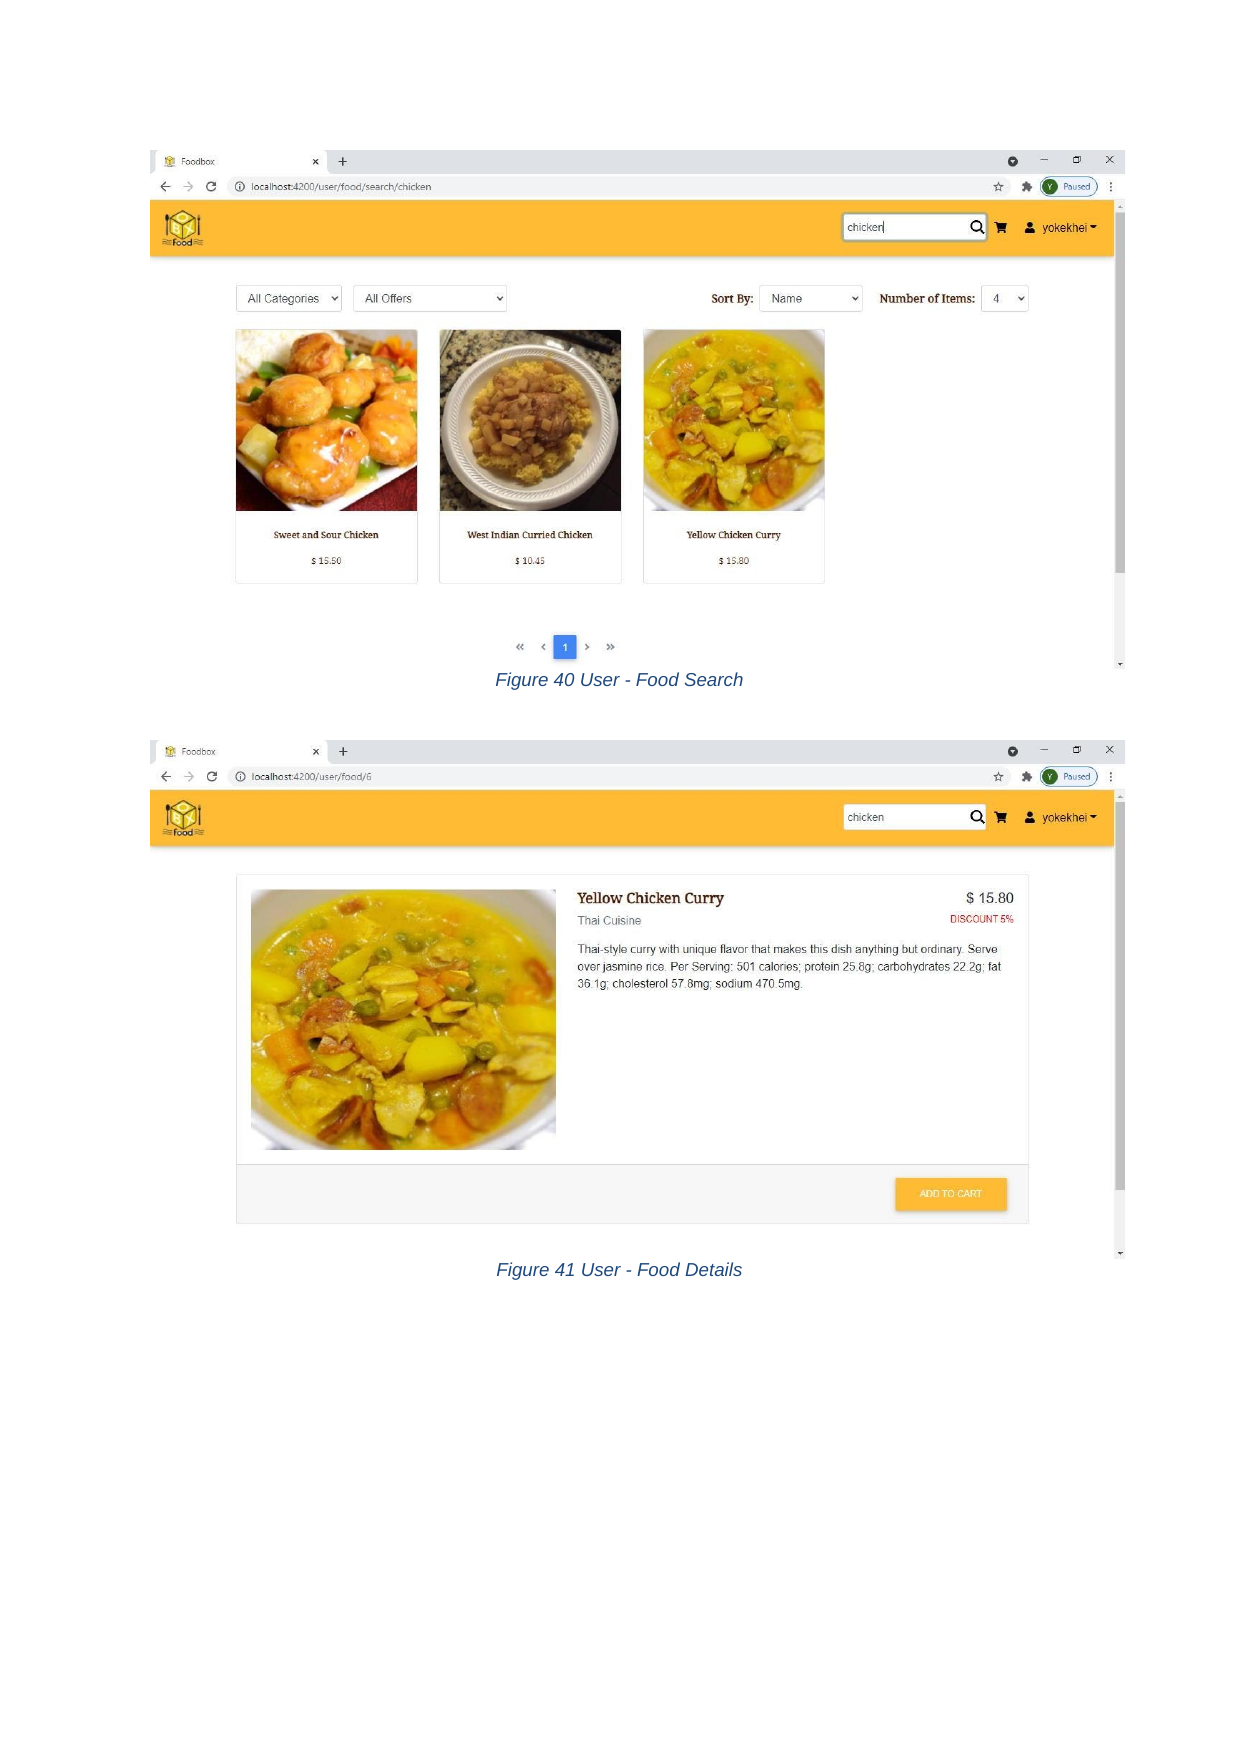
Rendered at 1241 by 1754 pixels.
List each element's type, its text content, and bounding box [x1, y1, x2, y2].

picture [150, 740, 1125, 1259]
picture [150, 150, 1125, 669]
text Figure 41 User - Food Details [150, 1259, 1090, 1280]
text Figure 40 User - Food Search [150, 669, 1090, 690]
